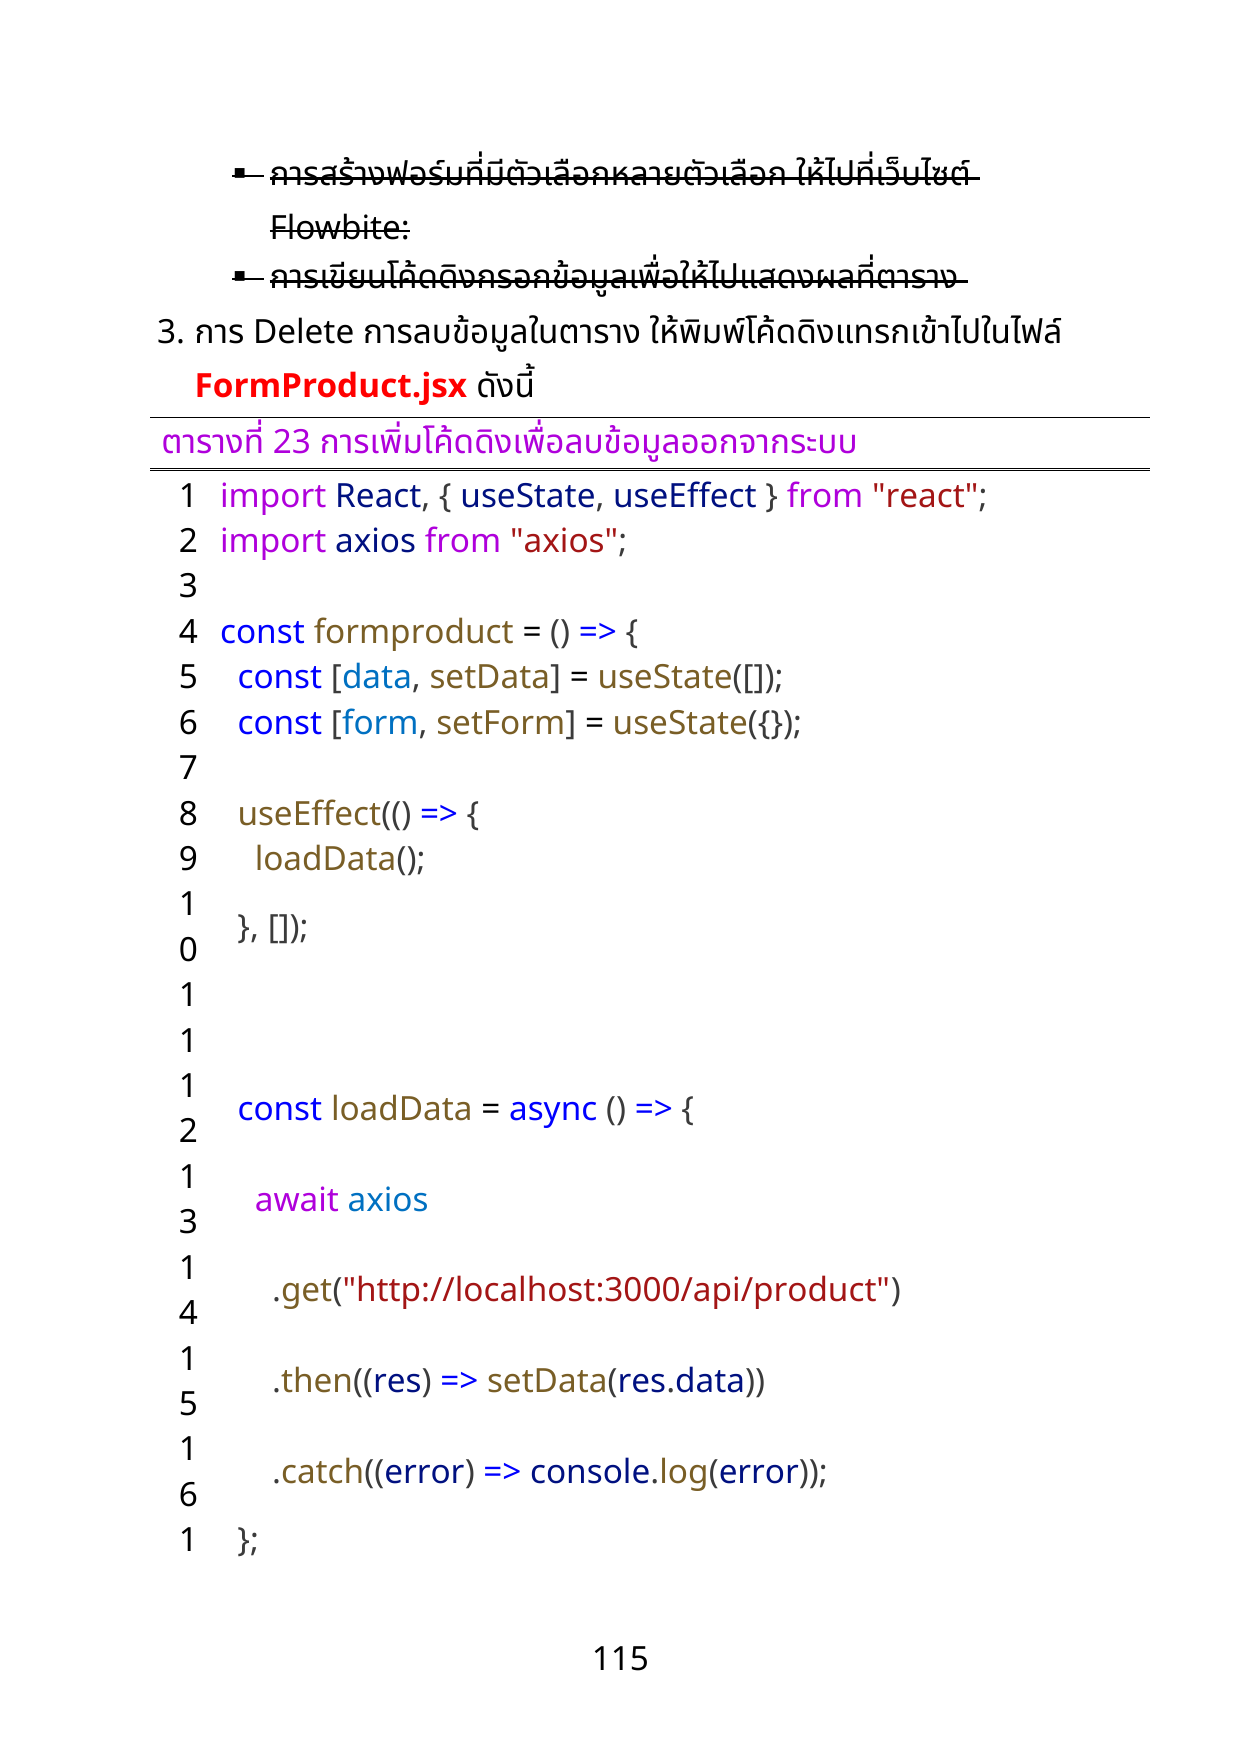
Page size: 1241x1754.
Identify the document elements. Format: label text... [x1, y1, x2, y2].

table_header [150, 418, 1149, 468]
list การสร้างฟอร์มที่มีตัวเลือกหลายตัวเลือก ให้ไปที่เว็บไซต์ Flowbite: [232, 150, 1090, 249]
list การเขียนโค้ดดิงกรอกข้อมูลเพื่อให้ไปแสดงผลที่ตาราง [232, 253, 1090, 303]
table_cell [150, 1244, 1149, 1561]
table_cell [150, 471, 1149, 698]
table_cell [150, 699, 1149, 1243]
list การ Delete การลบข้อมูลในตาราง ให้พิมพ์โค้ดดิงแทรกเข้าไปในไฟล์ FormProduct.jsx ดังนี้ [157, 307, 1090, 413]
